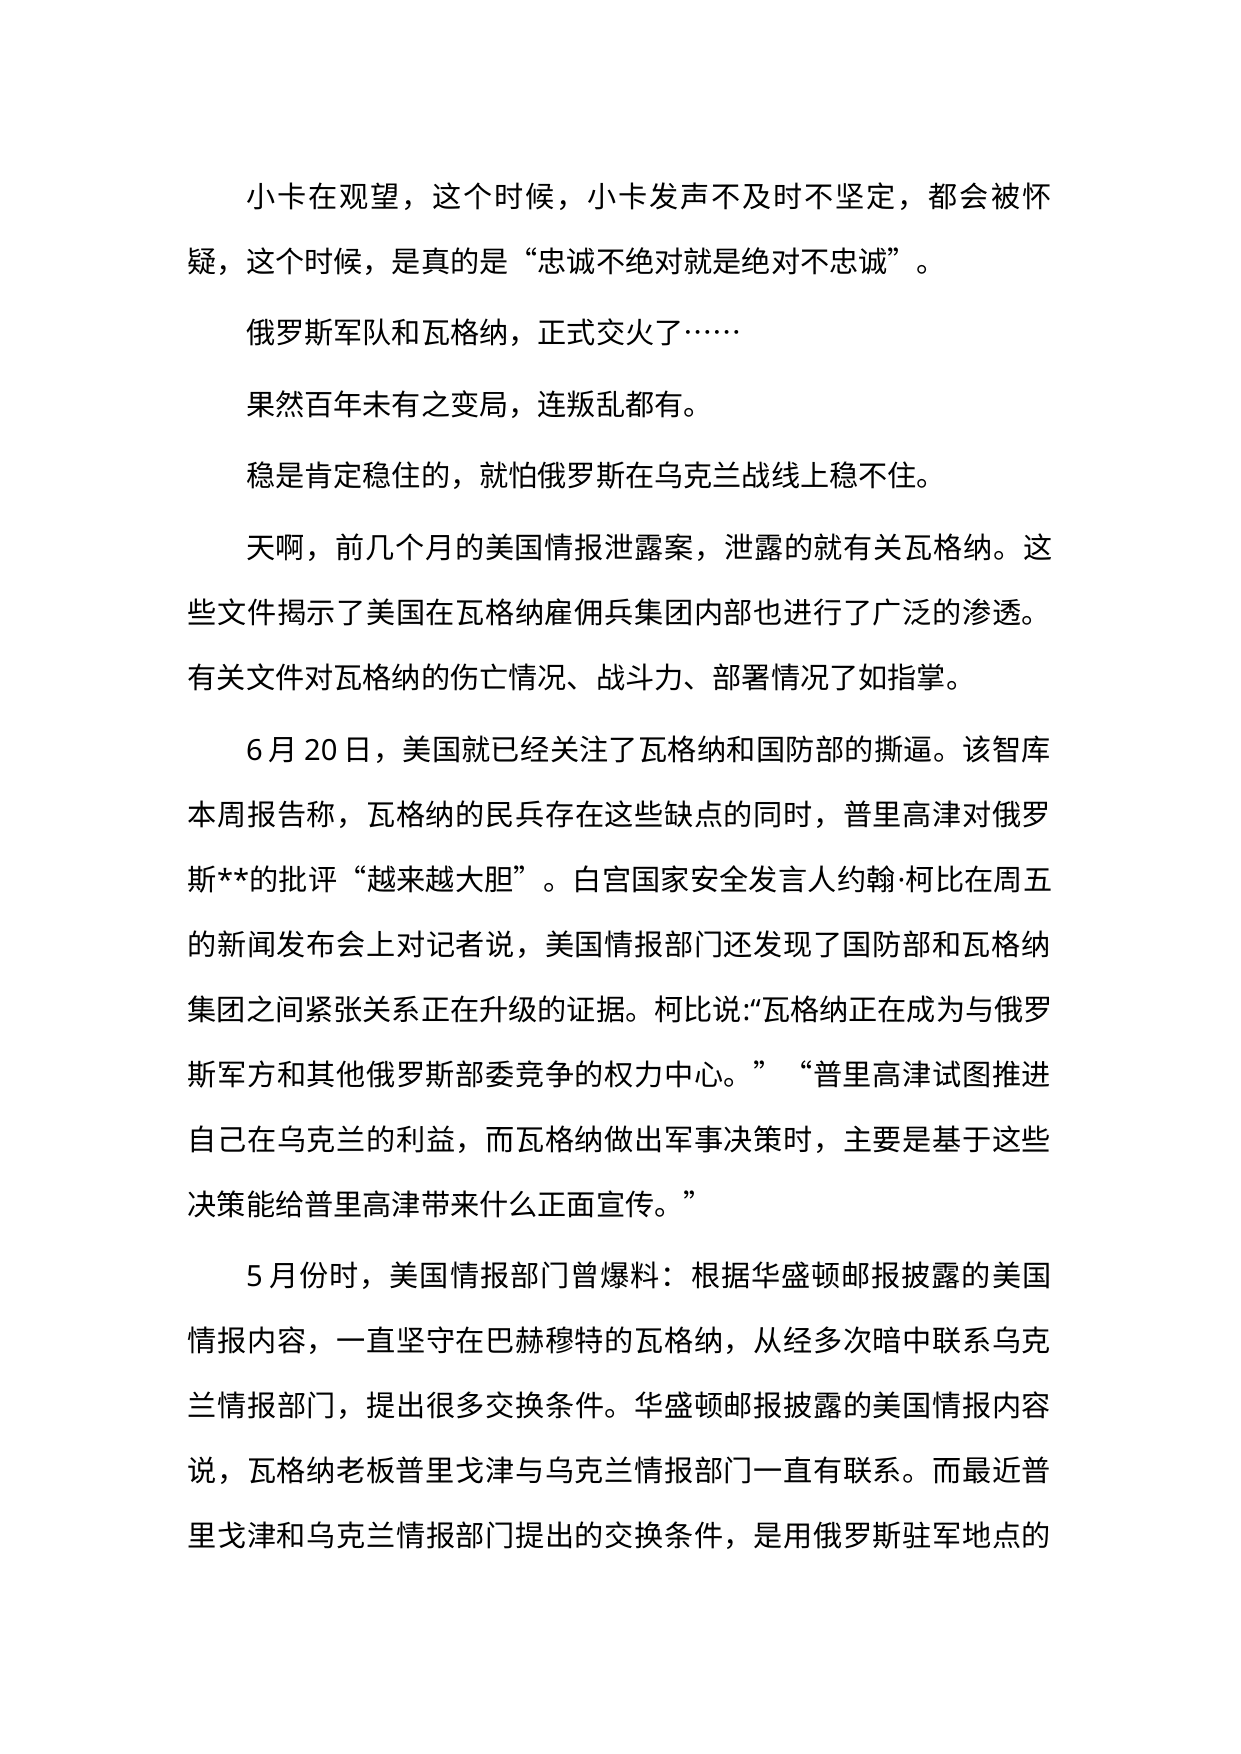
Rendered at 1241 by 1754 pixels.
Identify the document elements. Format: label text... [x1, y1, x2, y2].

text 稳是肯定稳住的，就怕俄罗斯在乌克兰战线上稳不住。 [187, 442, 1053, 507]
text 天啊，前几个月的美国情报泄露案，泄露的就有关瓦格纳。这些文件揭示了美国在瓦格纳雇佣兵集团内部也进行了广泛的渗透。有关文件对瓦格纳的伤亡情况、战斗力、部署情况了如指掌。 [187, 513, 1053, 708]
text 小卡在观望，这个时候，小卡发声不及时不坚定，都会被怀疑，这个时候，是真的是“忠诚不绝对就是绝对不忠诚”。 [187, 162, 1053, 292]
text 6月20日，美国就已经关注了瓦格纳和国防部的撕逼。该智库本周报告称，瓦格纳的民兵存在这些缺点的同时，普里高津对俄罗斯**的批评“越来越大胆”。白宫国家安全发言人约翰·柯比在周五的新闻发布会上对记者说，美国情报部门还发现了国防部和瓦格纳集团之间紧张关系正在升级的证据。柯比说:“瓦格纳正在成为与俄罗斯军方和其他俄罗斯部委竞争的权力中心。”“普里高津试图推进自己在乌克兰的利益，而瓦格纳做出军事决策时，主要是基于这些决策能给普里高津带来什么正面宣传。” [187, 715, 1053, 1235]
text 果然百年未有之变局，连叛乱都有。 [187, 370, 1053, 435]
text 俄罗斯军队和瓦格纳，正式交火了…… [187, 298, 1053, 363]
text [187, 1241, 1053, 1566]
